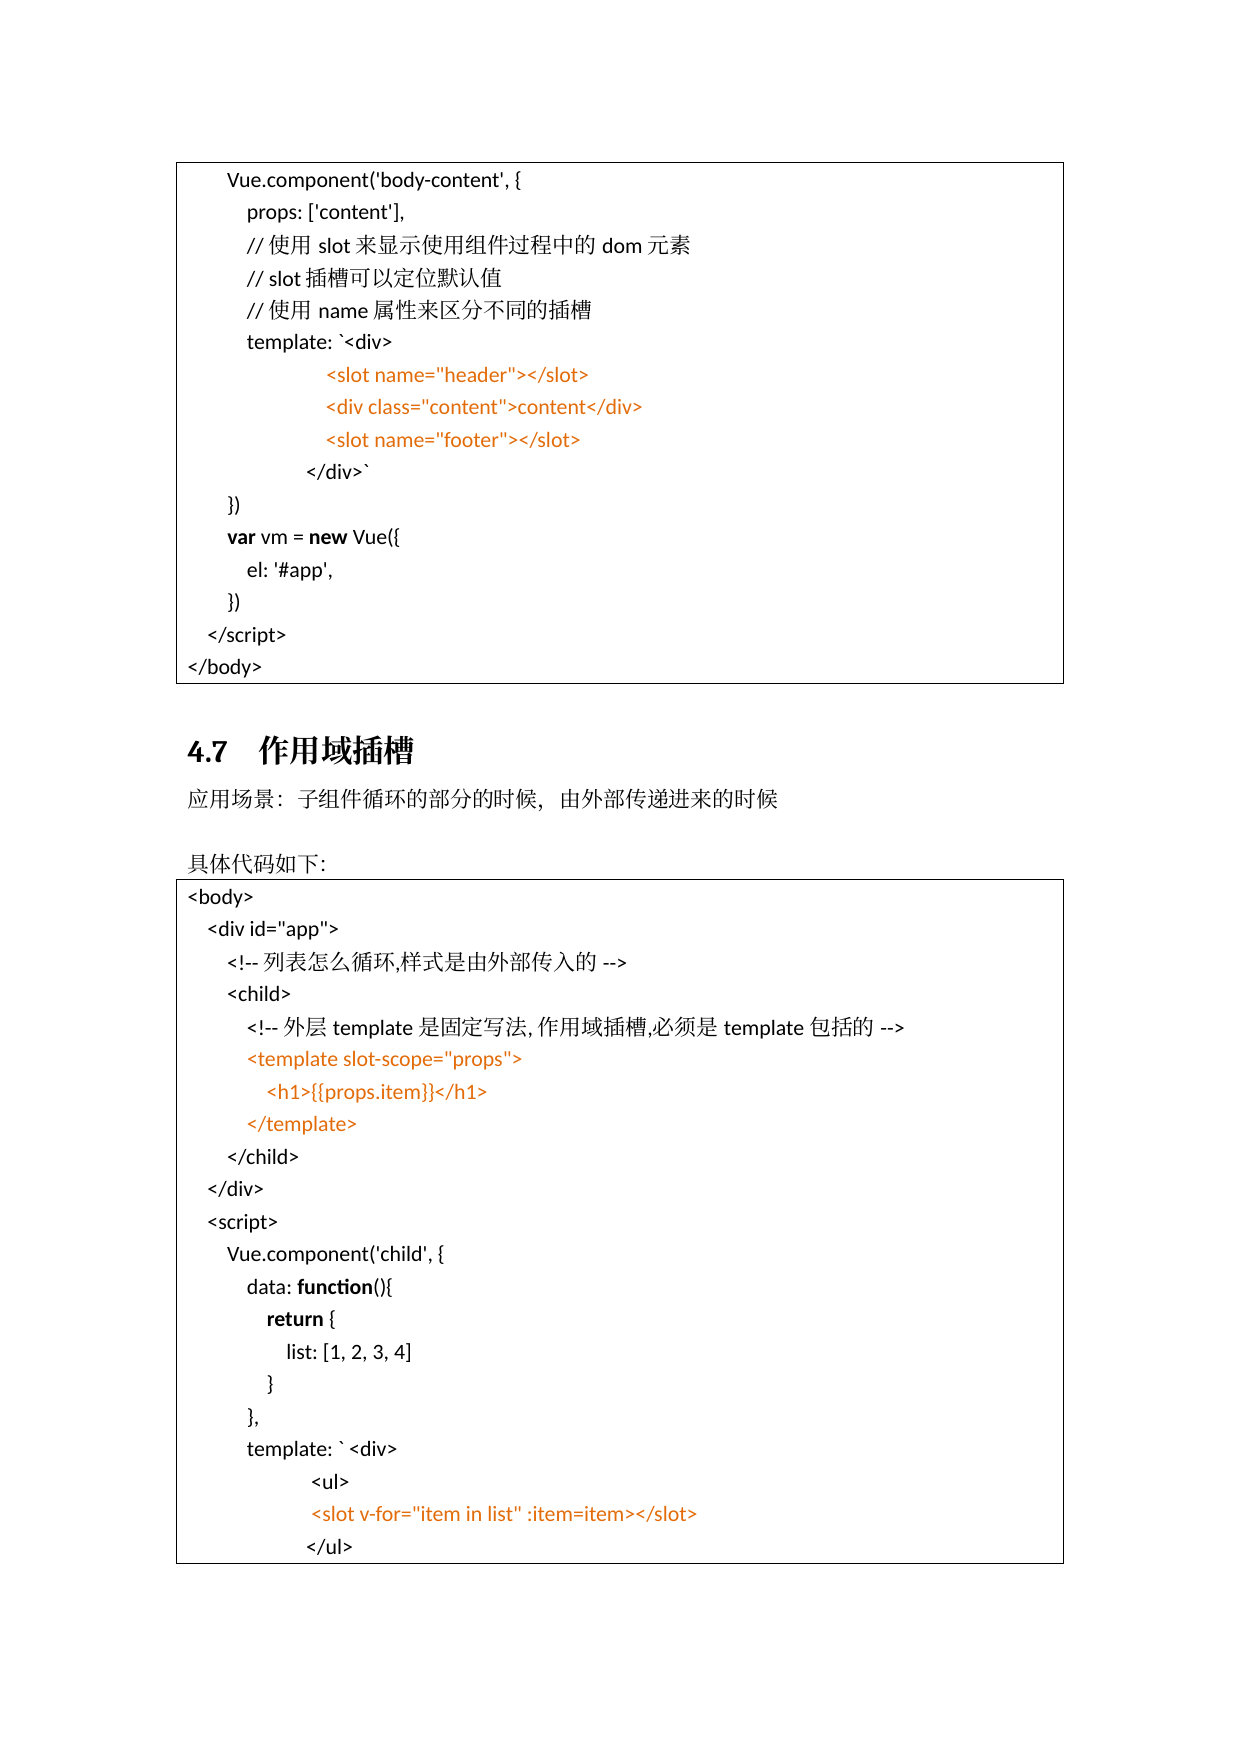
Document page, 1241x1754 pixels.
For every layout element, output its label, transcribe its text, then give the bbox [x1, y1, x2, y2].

text 应用场景：子组件循环的部分的时候，由外部传递进来的时候 [187, 782, 1053, 814]
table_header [177, 163, 1063, 683]
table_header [177, 880, 1063, 1563]
subtitle 作用域插槽 [187, 717, 1053, 782]
text 具体代码如下： [187, 847, 1053, 879]
